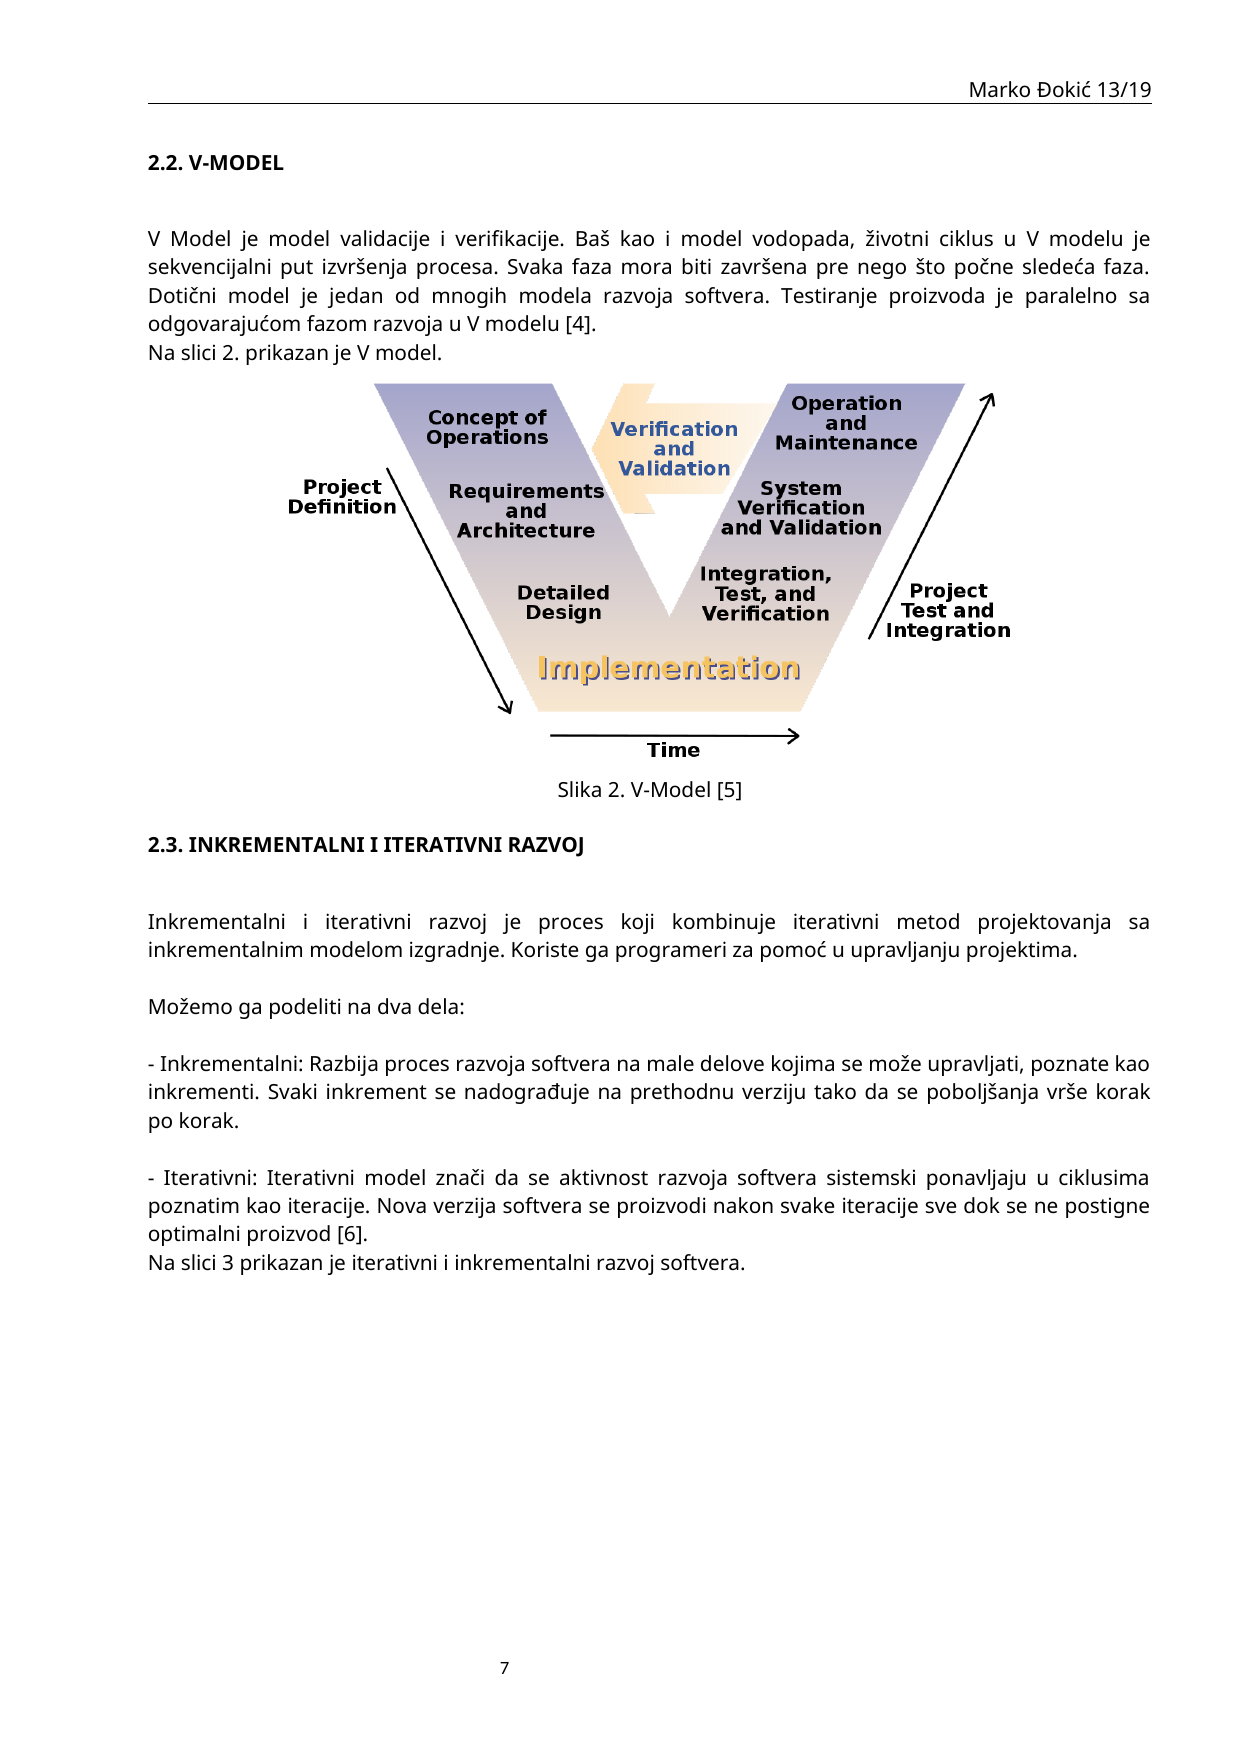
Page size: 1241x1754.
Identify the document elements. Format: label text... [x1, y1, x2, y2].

text Inkrementalni i iterativni razvoj je proces koji kombinuje iterativni metod projektovanja sa inkrementalnim modelom izgradnje. Koriste ga programeri za pomoć u upravljanju projektima. [148, 907, 1152, 964]
text - Iterativni: Iterativni model znači da se aktivnost razvoja softvera sistemski ponavljaju u ciklusima poznatim kao iteracije. Nova verzija softvera se proizvodi nakon svake iteracije sve dok se ne postigne optimalni proizvod [6]. Na slici 3 prikazan je iterativni i inkrementalni razvoj softvera. [148, 1163, 1152, 1276]
subtitle INKREMENTALNI I ITERATIVNI RAZVOJ [148, 831, 1152, 859]
picture [281, 366, 1018, 775]
subtitle V-MODEL [148, 148, 1152, 176]
text - Inkrementalni: Razbija proces razvoja softvera na male delove kojima se može upravljati, poznate kao inkrementi. Svaki inkrement se nadograđuje na prethodnu verziju tako da se poboljšanja vrše korak po korak. [148, 1049, 1152, 1134]
text V Model je model validacije i verifikacije. Baš kao i model vodopada, životni ciklus u V modelu je sekvencijalni put izvršenja procesa. Svaka faza mora biti završena pre nego što počne sledeća faza. Dotični model je jedan od mnogih modela razvoja softvera. Testiranje proizvoda je paralelno sa odgovarajućom fazom razvoja u V modelu [4]. Na slici 2. prikazan je V model. [148, 224, 1152, 366]
text Možemo ga podeliti na dva dela: [148, 992, 1152, 1021]
